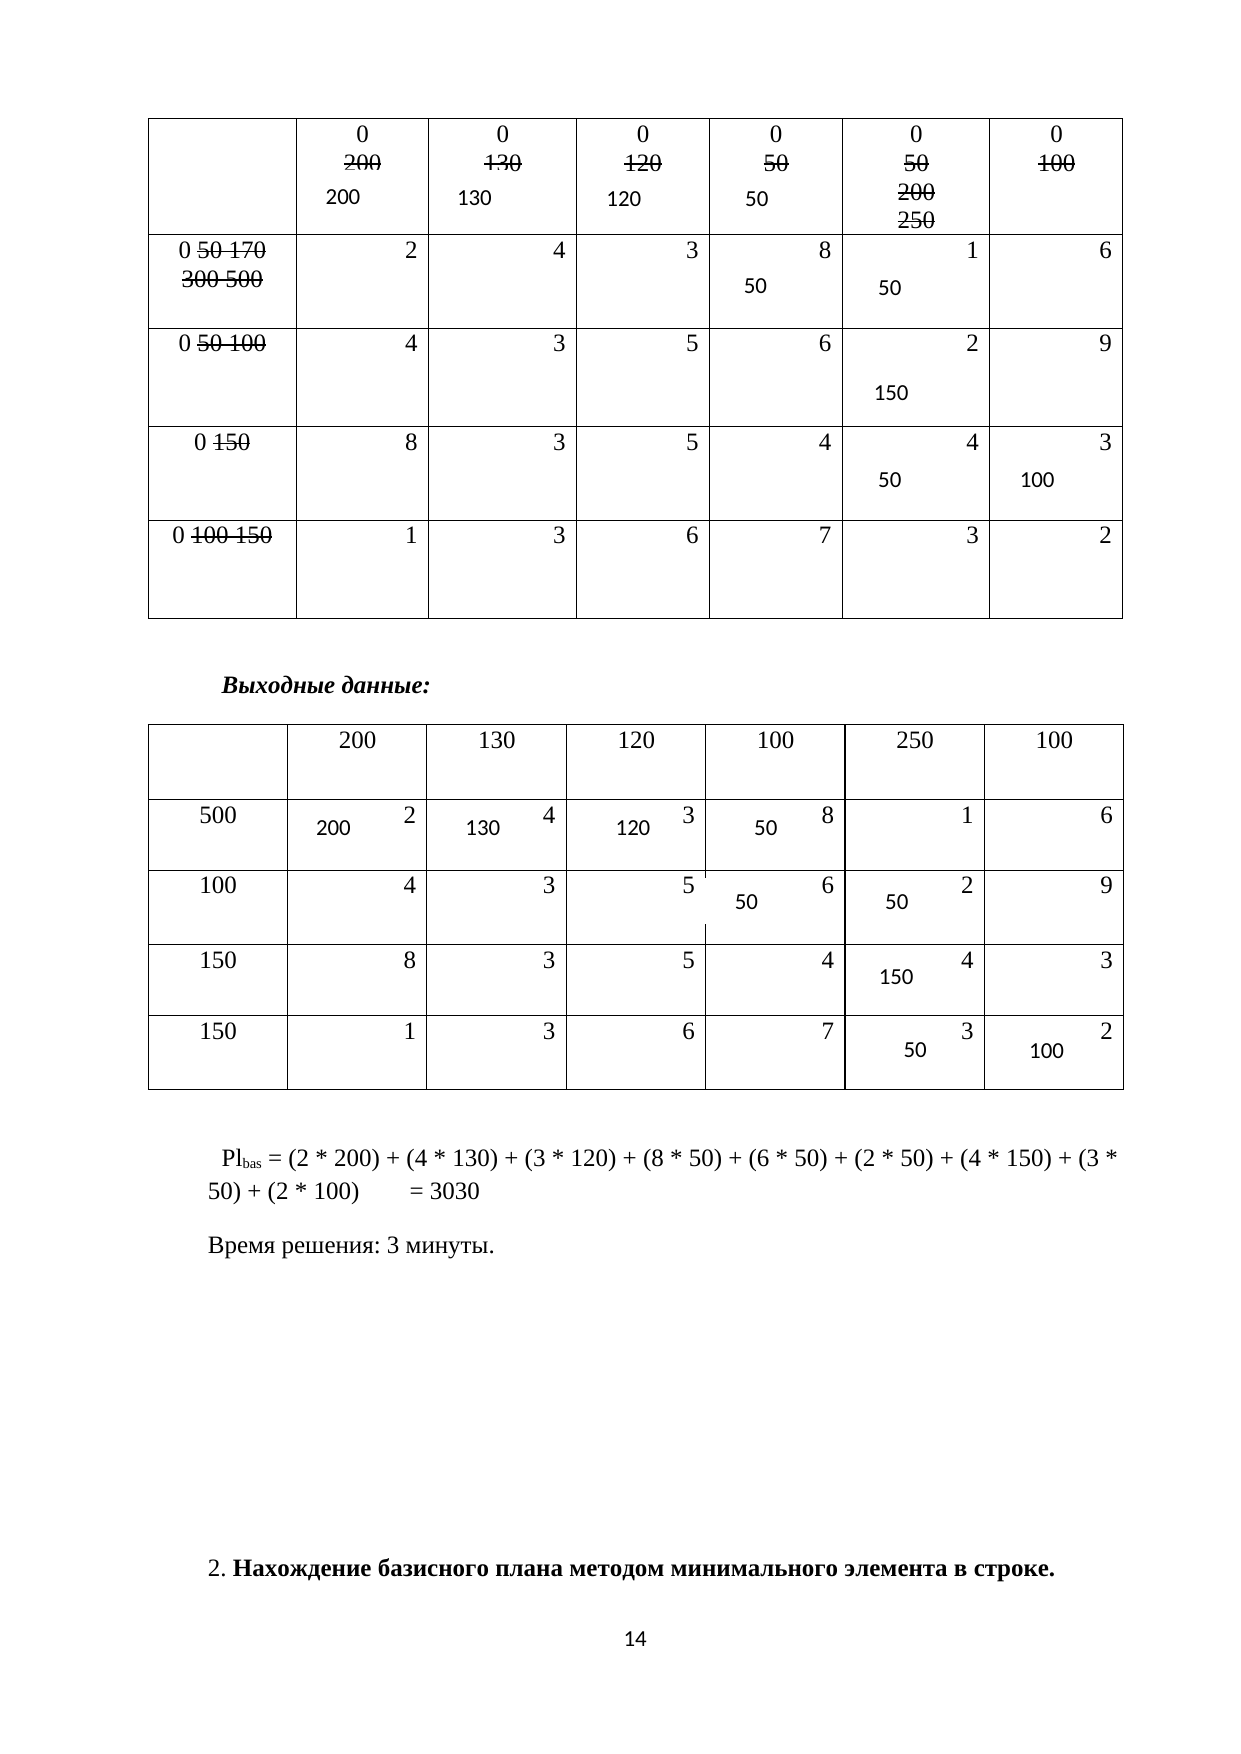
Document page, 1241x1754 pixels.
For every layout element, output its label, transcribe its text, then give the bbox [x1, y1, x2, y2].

table_cell 8 [297, 427, 428, 519]
table_cell 7 [706, 1016, 844, 1089]
table_cell 6 [985, 800, 1123, 869]
table_cell 150 [149, 1016, 287, 1089]
table_cell 2 [985, 1016, 1123, 1089]
table_header 0 100 [990, 119, 1122, 234]
text Время решения: 3 минуты. [208, 1230, 1122, 1259]
table_cell 5 [567, 945, 705, 1015]
table_cell 5 [577, 427, 709, 519]
table_header [149, 725, 287, 799]
table_cell 1 [297, 521, 428, 618]
table_cell 2 [990, 521, 1122, 618]
table_cell 6 [567, 1016, 705, 1089]
table_header 120 [567, 725, 705, 799]
table_cell 5 [577, 329, 709, 426]
table_cell 3 [427, 945, 566, 1015]
table_header 0 50 200 250 [843, 119, 989, 234]
table_cell 0 150 [149, 427, 296, 519]
text 2. Нахождение базисного плана методом минимального элемента в строке. [208, 1553, 1122, 1582]
table_cell 3 [427, 871, 566, 944]
table_cell 3 [843, 521, 989, 618]
table_cell 6 [706, 871, 844, 944]
text Plbas = (2 * 200) + (4 * 130) + (3 * 120) + (8 * 50) + (6 * 50) + (2 * 50) + (4 * 150) + (3 * 50) + (2 * 100) = 3030 [208, 1143, 1122, 1205]
table_cell 3 [990, 427, 1122, 519]
table_cell 2 [846, 871, 984, 944]
table_cell 3 [429, 521, 576, 618]
table_cell 8 [710, 235, 842, 327]
table_header 0 120 [577, 119, 709, 234]
table_header 130 [427, 725, 566, 799]
table_cell 2 [288, 800, 426, 869]
table_cell 0 50 100 [149, 329, 296, 426]
table_cell 3 [985, 945, 1123, 1015]
table_cell 4 [706, 945, 844, 1015]
table_cell 5 [567, 871, 705, 944]
table_cell 500 [149, 800, 287, 869]
table_header 0 130 [429, 119, 576, 234]
text Выходные данные: [148, 670, 1122, 699]
table_header [149, 119, 296, 234]
table_cell 9 [985, 871, 1123, 944]
table_cell 4 [710, 427, 842, 519]
table_header 250 [846, 725, 984, 799]
table_cell 4 [846, 945, 984, 1015]
table_cell 6 [577, 521, 709, 618]
table_header 0 50 100 [710, 119, 842, 234]
table_cell 4 [288, 871, 426, 944]
table_cell 150 [149, 945, 287, 1015]
table_cell 1 [843, 235, 989, 327]
table_cell 4 [297, 329, 428, 426]
table_cell 7 [710, 521, 842, 618]
table_cell 100 [149, 871, 287, 944]
table_cell 4 [843, 427, 989, 519]
table_cell 3 [577, 235, 709, 327]
table_cell 9 [990, 329, 1122, 426]
table_cell 3 [567, 800, 705, 869]
table_cell 3 [429, 329, 576, 426]
table_cell 6 [710, 329, 842, 426]
table_cell 3 [846, 1016, 984, 1089]
table_header 100 [985, 725, 1123, 799]
table_cell 8 [288, 945, 426, 1015]
table_cell 3 [429, 427, 576, 519]
table_cell 3 [427, 1016, 566, 1089]
table_cell 1 [288, 1016, 426, 1089]
table_cell 0 100 150 [149, 521, 296, 618]
table_header 200 [288, 725, 426, 799]
table_cell 2 [843, 329, 989, 426]
table_cell 2 [297, 235, 428, 327]
table_cell 1 [846, 800, 984, 869]
table_cell 4 [429, 235, 576, 327]
table_header 0 200 [297, 119, 428, 234]
table_cell 6 [990, 235, 1122, 327]
table_cell 0 50 170 300 500 [149, 235, 296, 327]
table_cell 8 [706, 800, 844, 869]
table_cell 4 [427, 800, 566, 869]
table_header 100 [706, 725, 844, 799]
